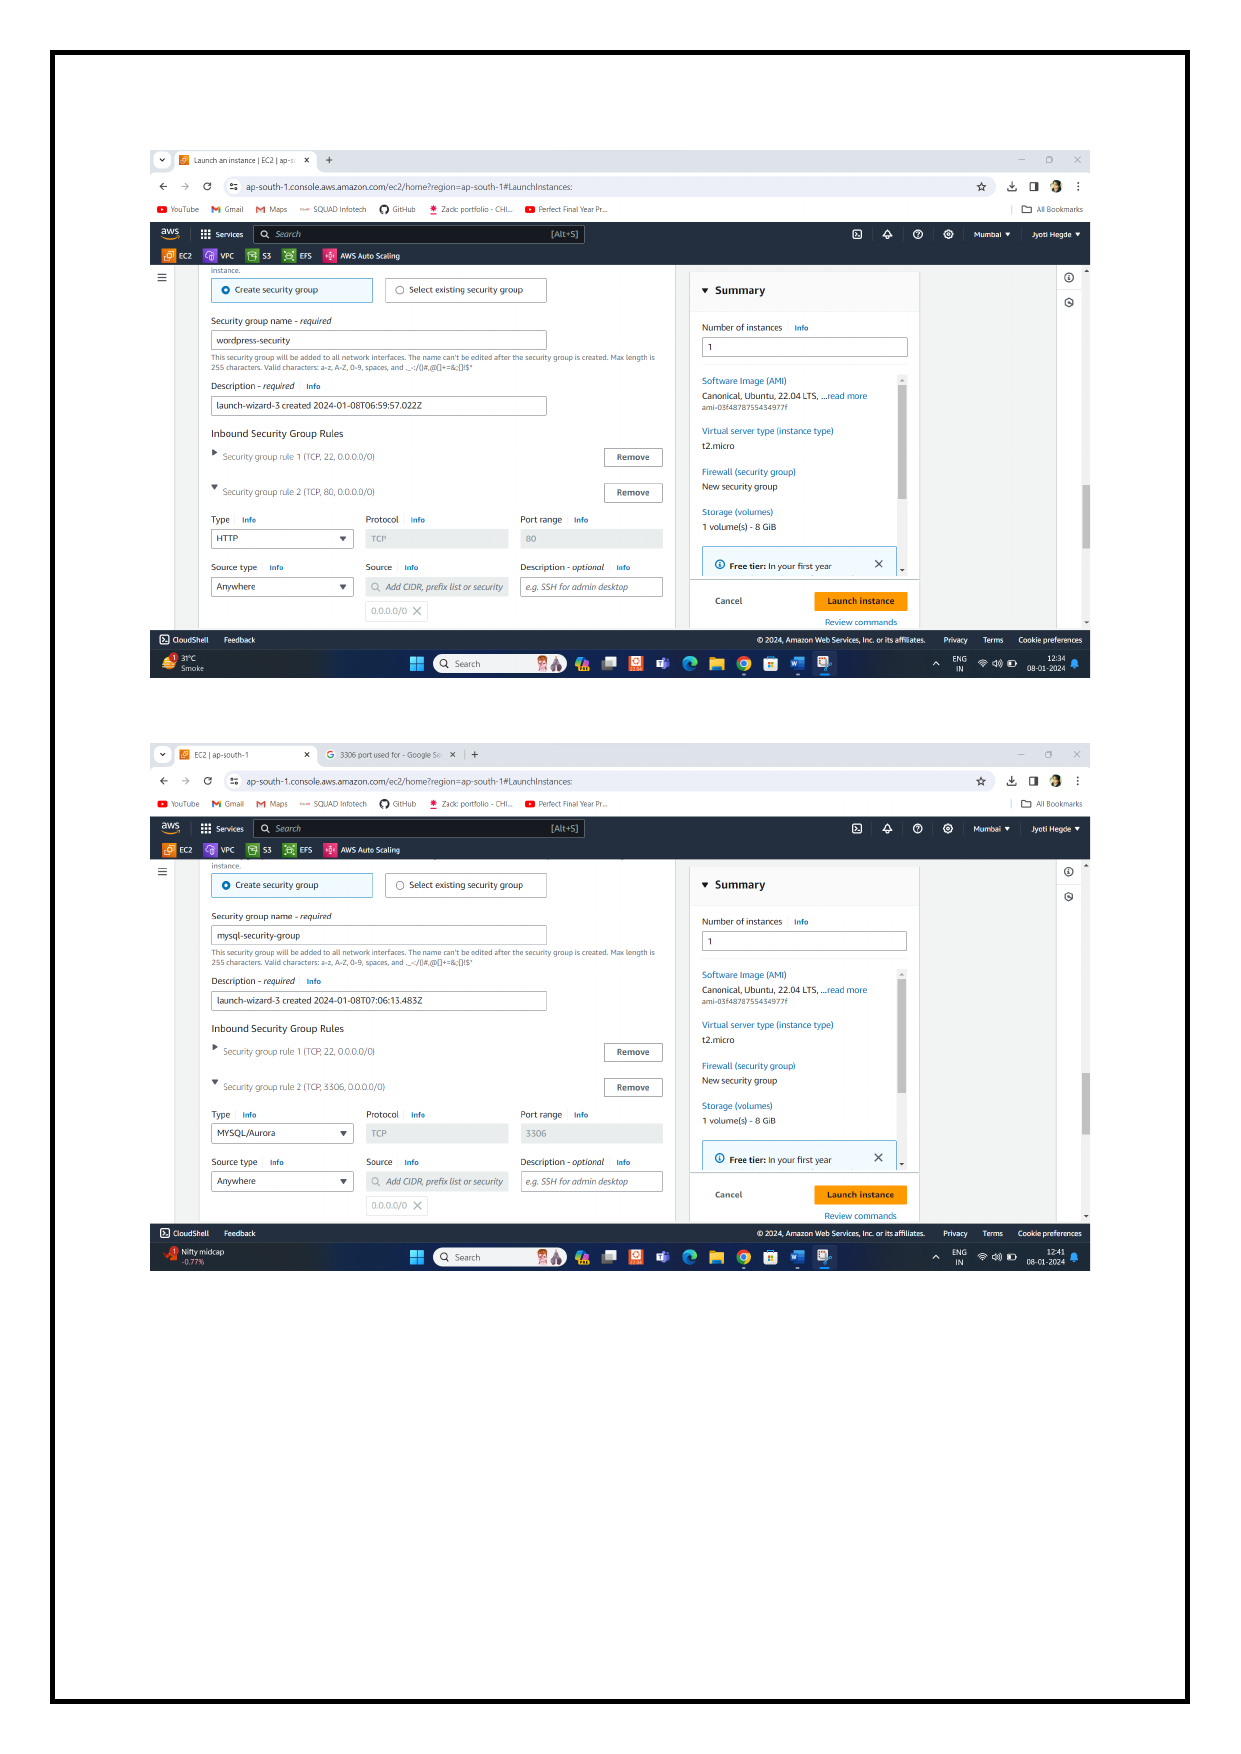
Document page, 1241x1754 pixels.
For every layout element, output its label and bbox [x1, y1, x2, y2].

picture [150, 150, 1091, 678]
picture [150, 743, 1091, 1271]
